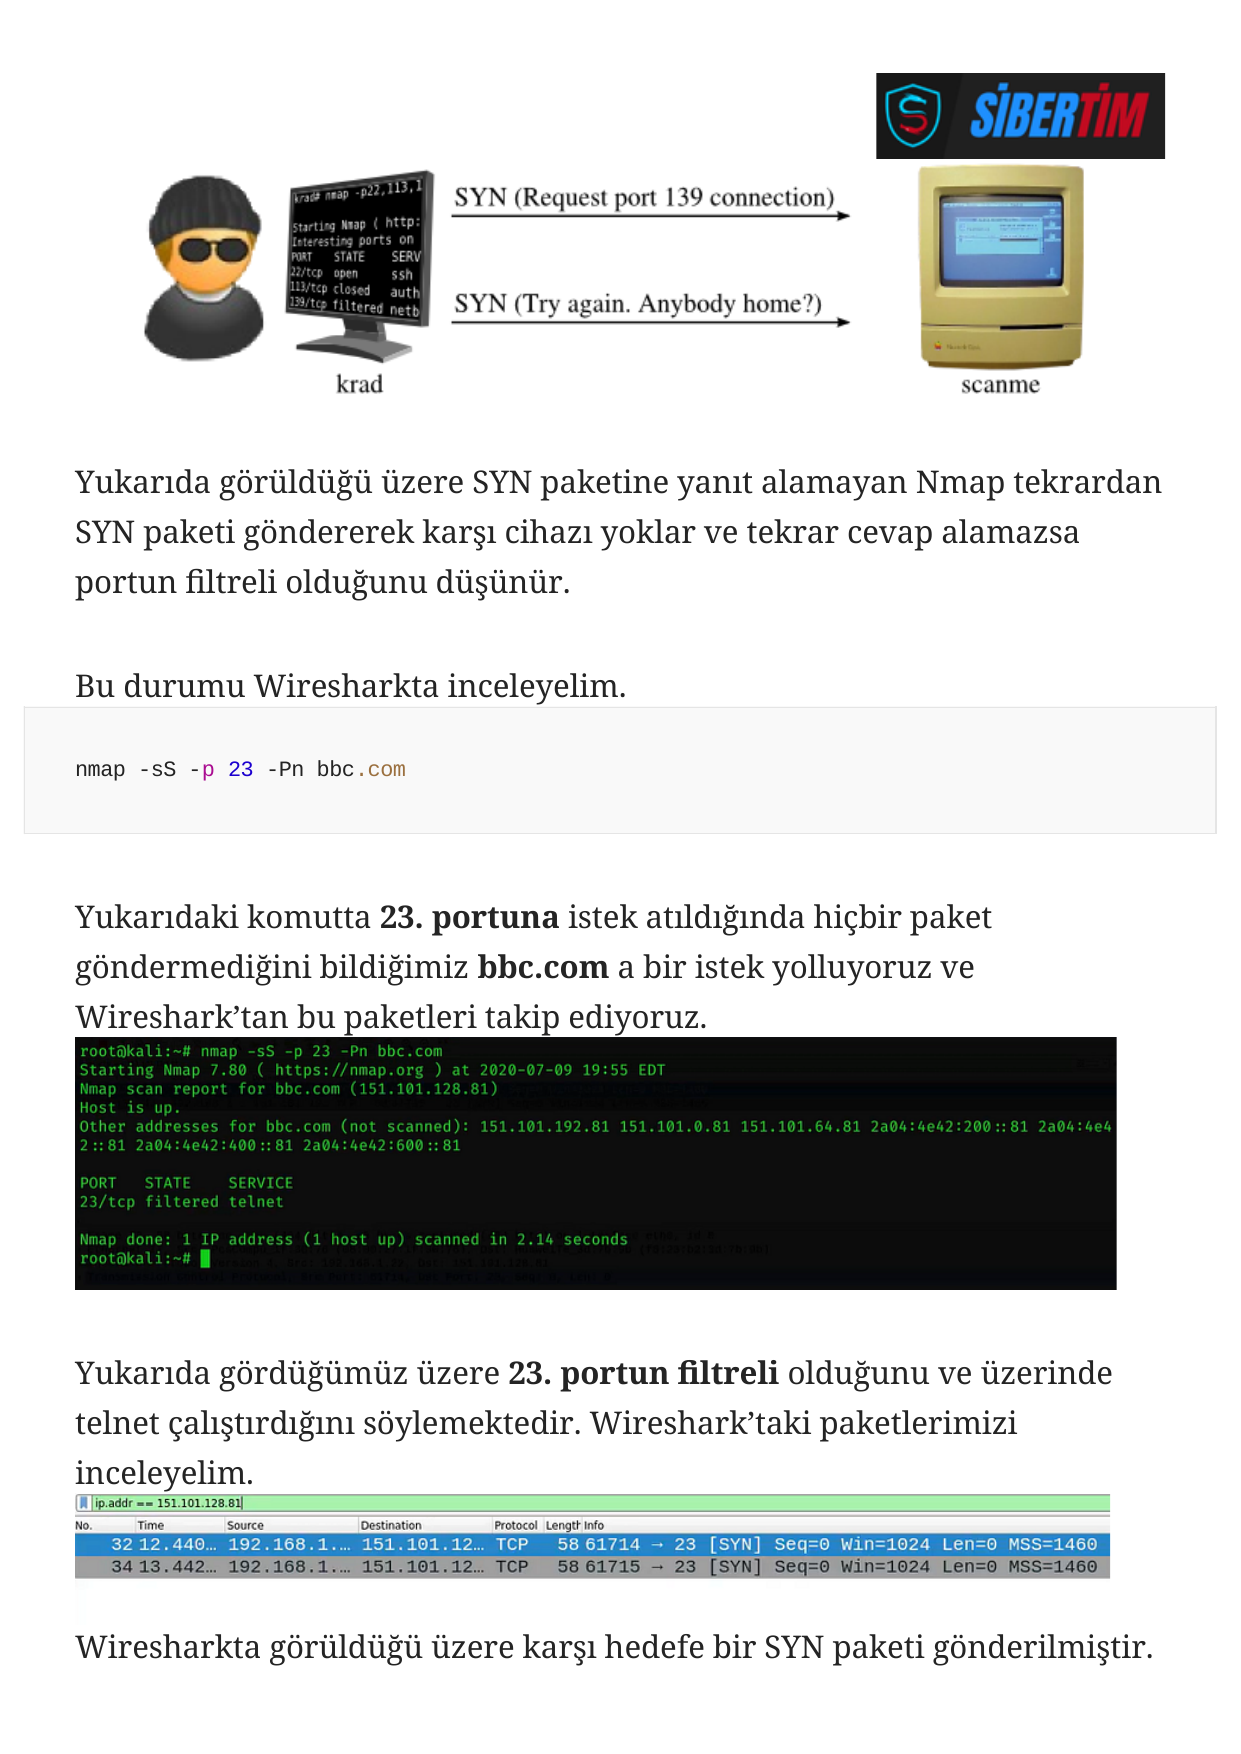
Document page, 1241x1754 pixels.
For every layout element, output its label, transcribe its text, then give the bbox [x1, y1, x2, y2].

text Bu durumu Wiresharkta inceleyelim. [75, 656, 1165, 706]
text Yukarıda gördüğümüz üzere 23. portun filtreli olduğunu ve üzerinde telnet çalıştırdığını söylemektedir. Wireshark’taki paketlerimizi inceleyelim. [75, 1343, 1165, 1493]
picture [75, 1037, 1117, 1290]
picture [75, 1493, 1111, 1625]
text Yukarıdaki komutta 23. portuna istek atıldığında hiçbir paket göndermediğini bildiğimiz bbc.com a bir istek yolluyoruz ve Wireshark’tan bu paketleri takip ediyoruz. [75, 888, 1165, 1038]
picture [75, 73, 1169, 400]
text Yukarıda görüldüğü üzere SYN paketine yanıt alamayan Nmap tekrardan SYN paketi göndererek karşı cihazı yoklar ve tekrar cevap alamazsa portun filtreli olduğunu düşünür. [75, 453, 1165, 603]
text nmap -sS -p 23 -Pn bbc.com [25, 708, 1215, 833]
